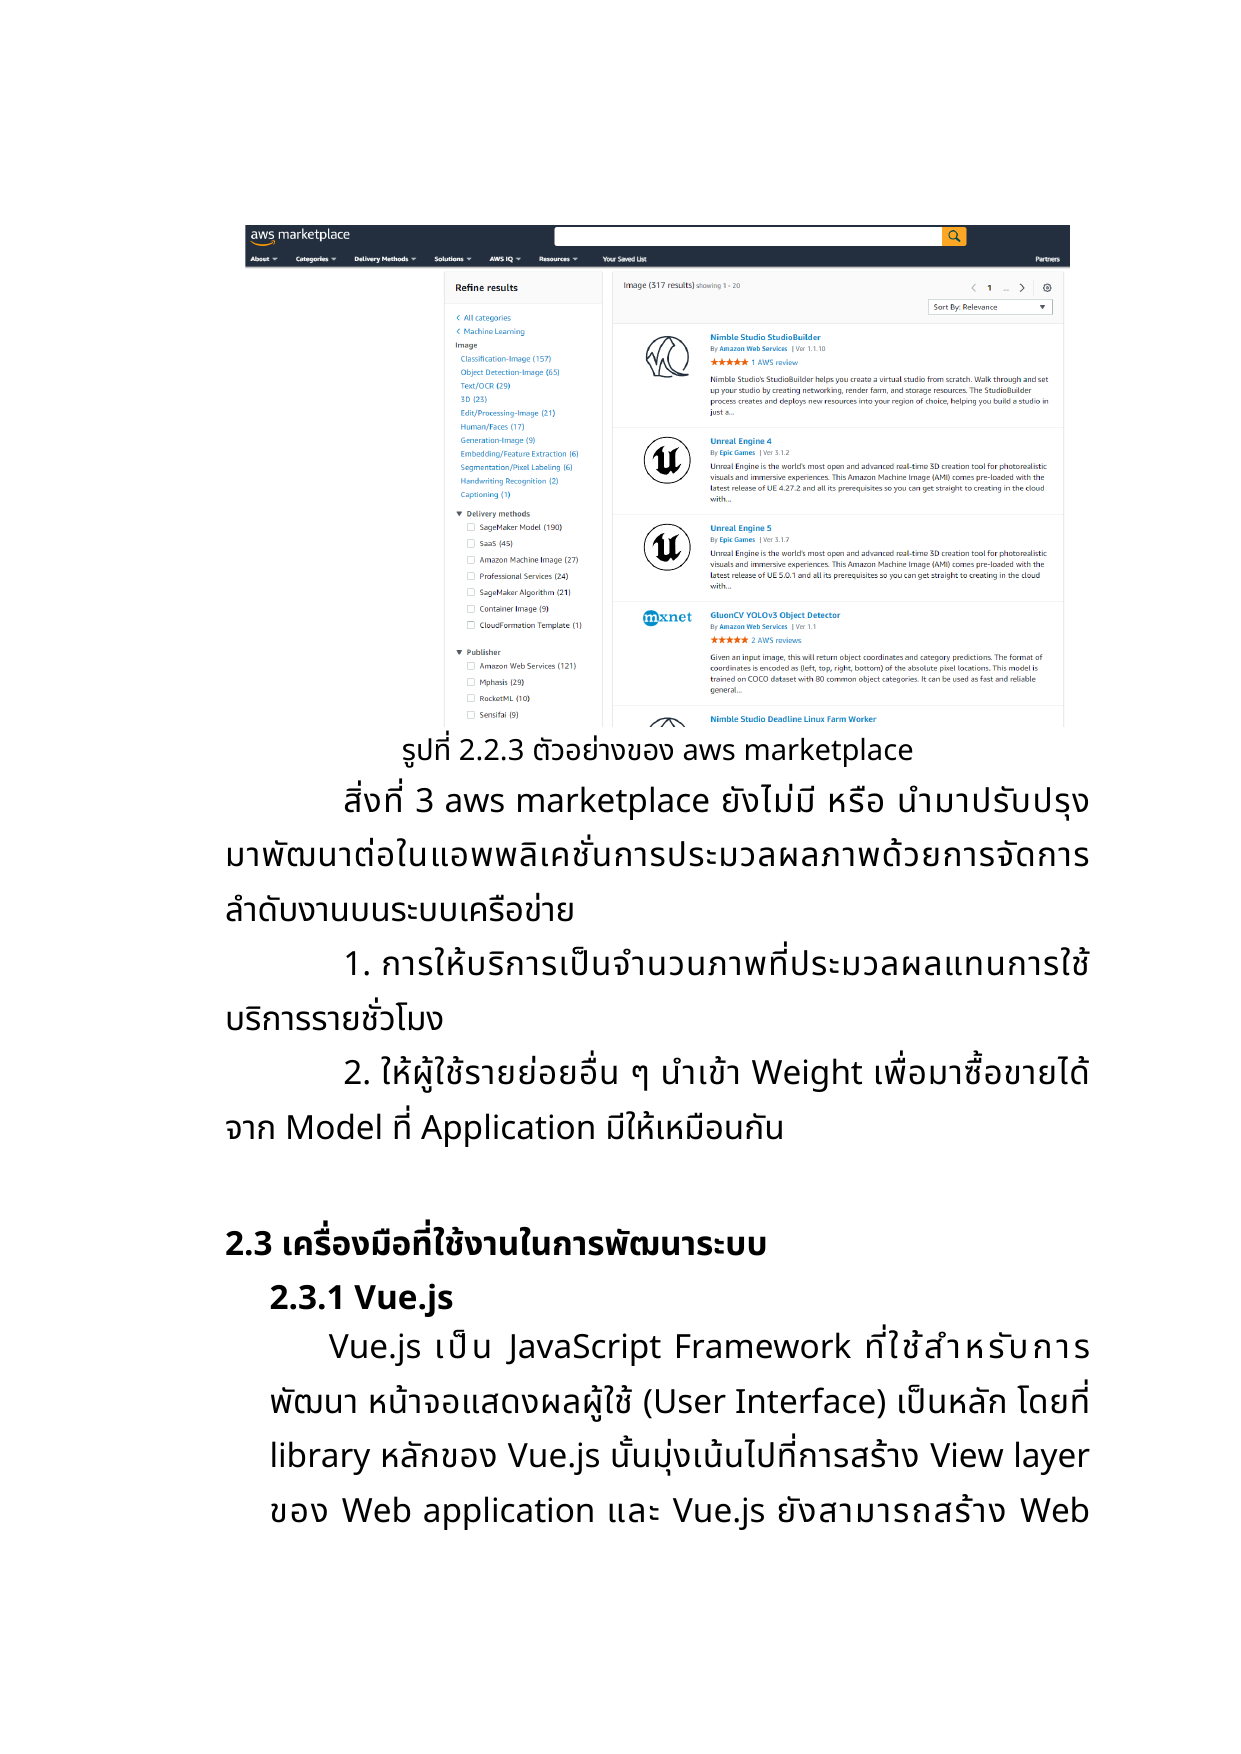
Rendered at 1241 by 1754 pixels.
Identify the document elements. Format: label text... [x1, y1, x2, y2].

text 1. การให้บริการเป็นจำนวนภาพที่ประมวลผลแทนการใช้บริการรายชั่วโมง [225, 940, 1090, 1045]
text 2.3.1 Vue.js [225, 1274, 1090, 1319]
text 2. ให้ผู้ใช้รายย่อยอื่น ๆ นำเข้า Weight เพื่อมาซื้อขายได้จาก Model ที่ Application มีให้เหมือนกัน [225, 1049, 1090, 1154]
text รูปที่ 2.2.3 ตัวอย่างของ aws marketplace [225, 729, 1090, 773]
text สิ่งที่ 3 aws marketplace ยังไม่มี หรือ นำมาปรับปรุง มาพัฒนาต่อในแอพพลิเคชั่นการประมวลผลภาพด้วยการจัดการลำดับงานบนระบบเครือข่าย [225, 777, 1090, 936]
picture [245, 225, 1070, 727]
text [269, 1323, 1090, 1537]
text 2.3 เครื่องมือที่ใช้งานในการพัฒนาระบบ [225, 1219, 1090, 1270]
